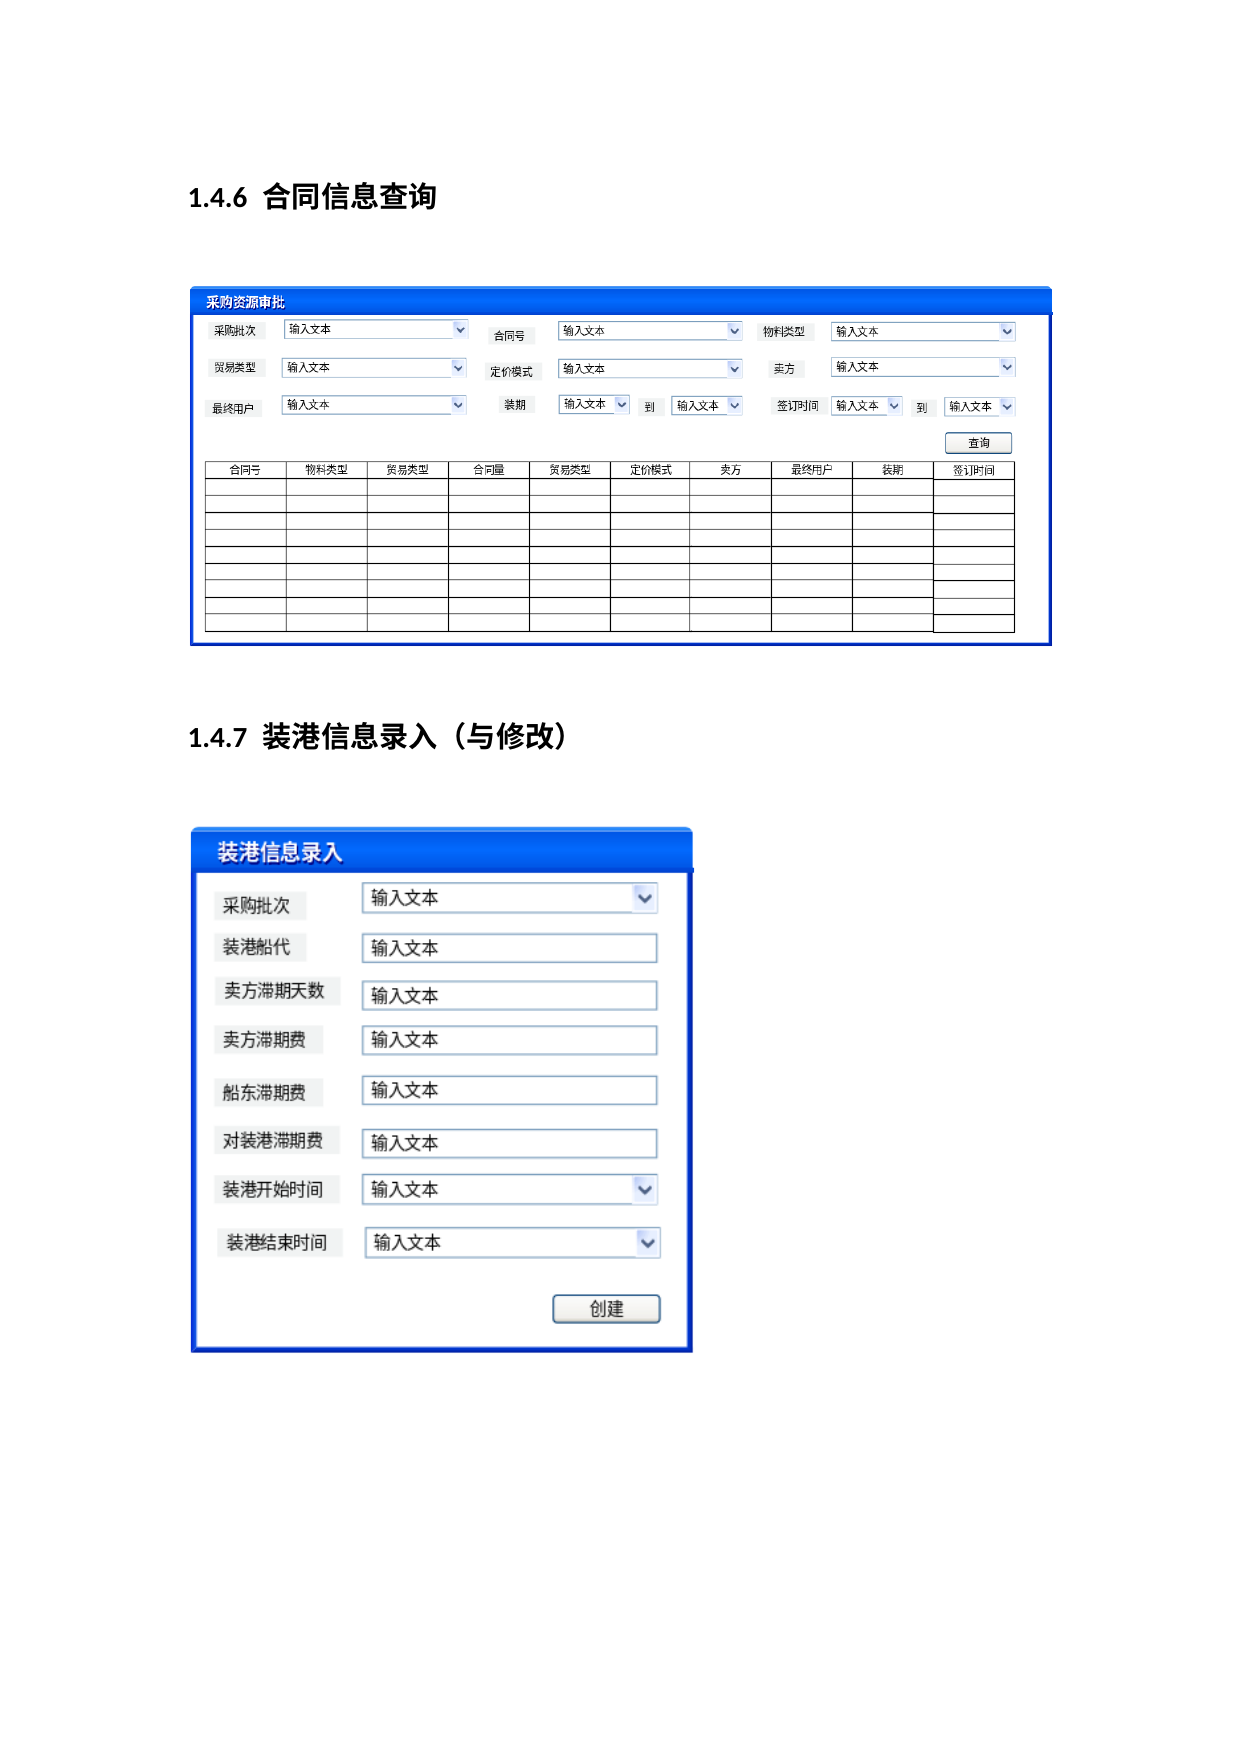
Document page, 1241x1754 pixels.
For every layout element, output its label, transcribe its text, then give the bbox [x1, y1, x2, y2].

subtitle 装港信息录入（与修改） [187, 702, 1053, 767]
subtitle 合同信息查询 [187, 162, 1053, 227]
